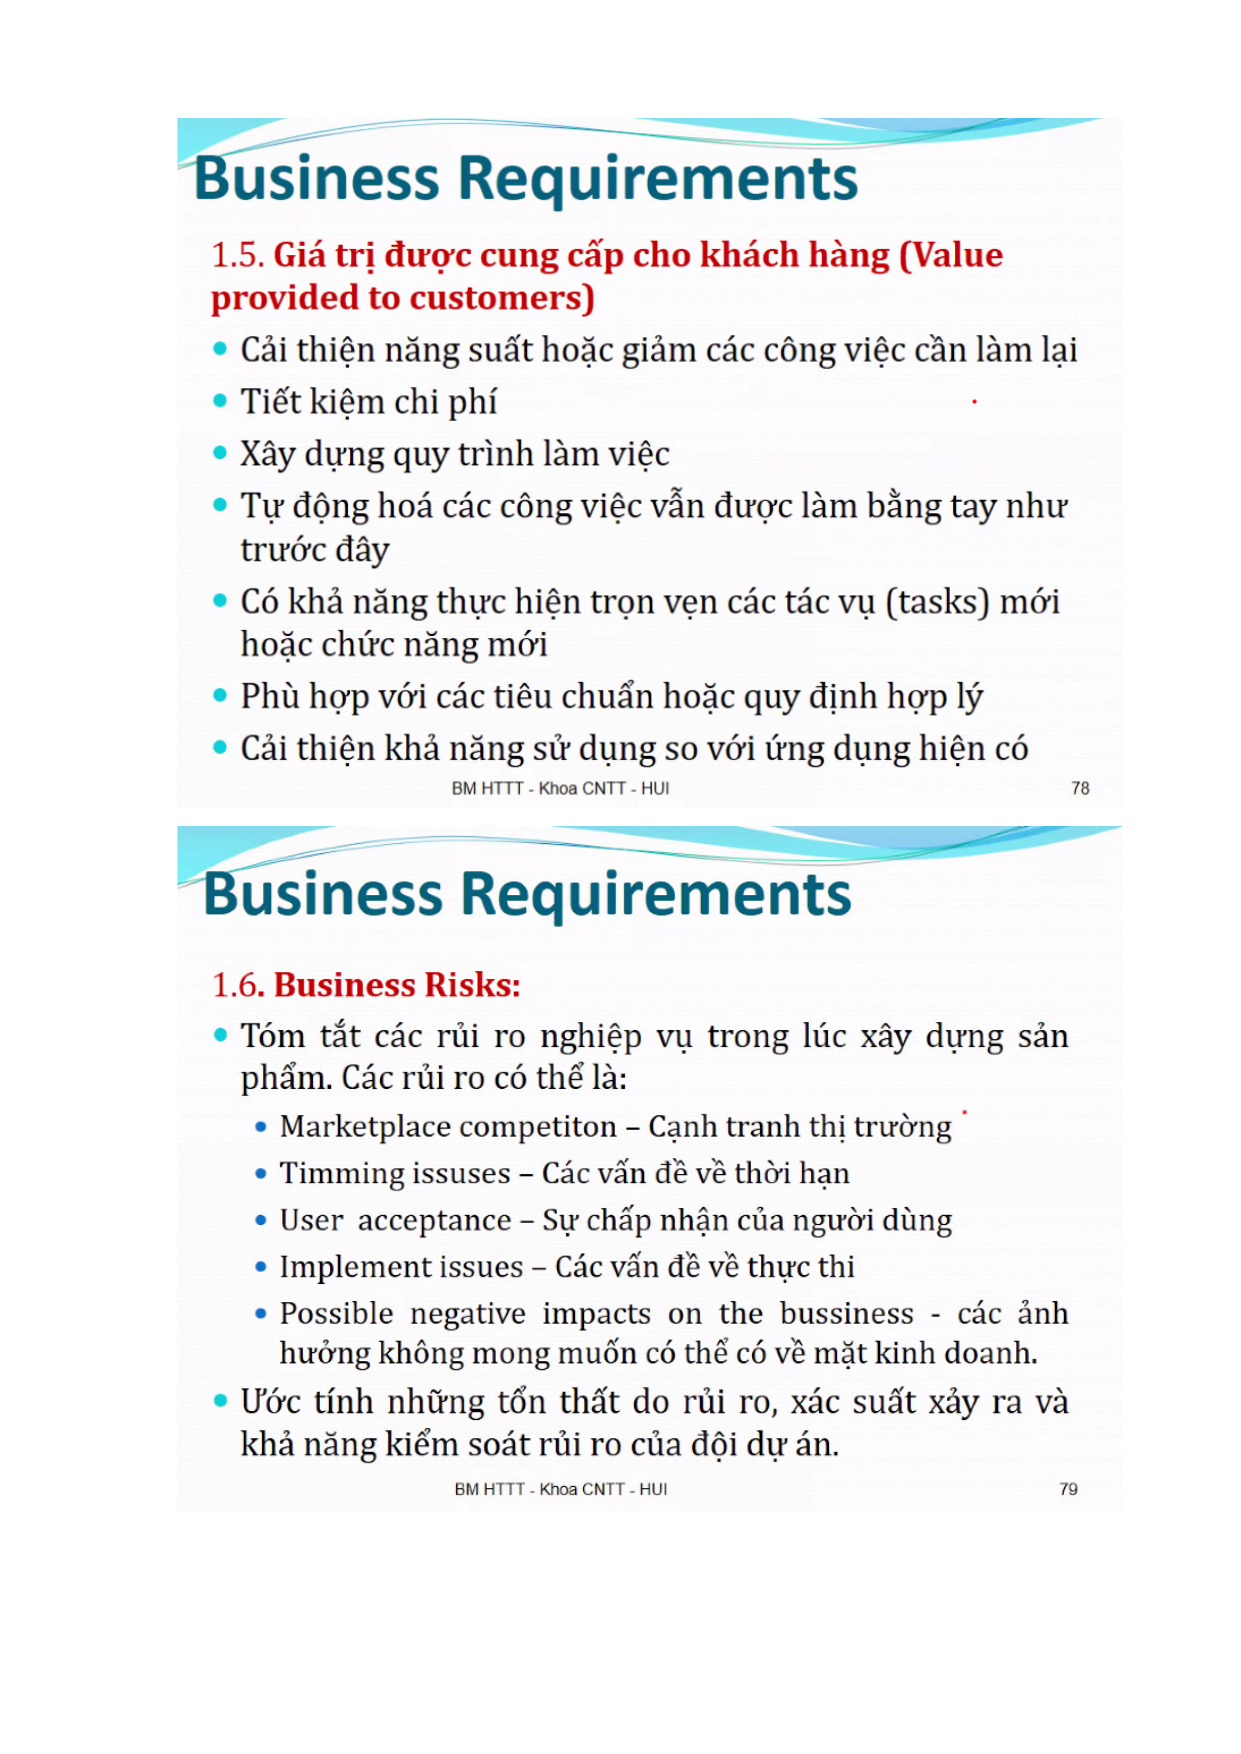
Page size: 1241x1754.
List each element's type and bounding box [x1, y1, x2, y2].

picture [177, 826, 1123, 1512]
picture [177, 118, 1123, 808]
